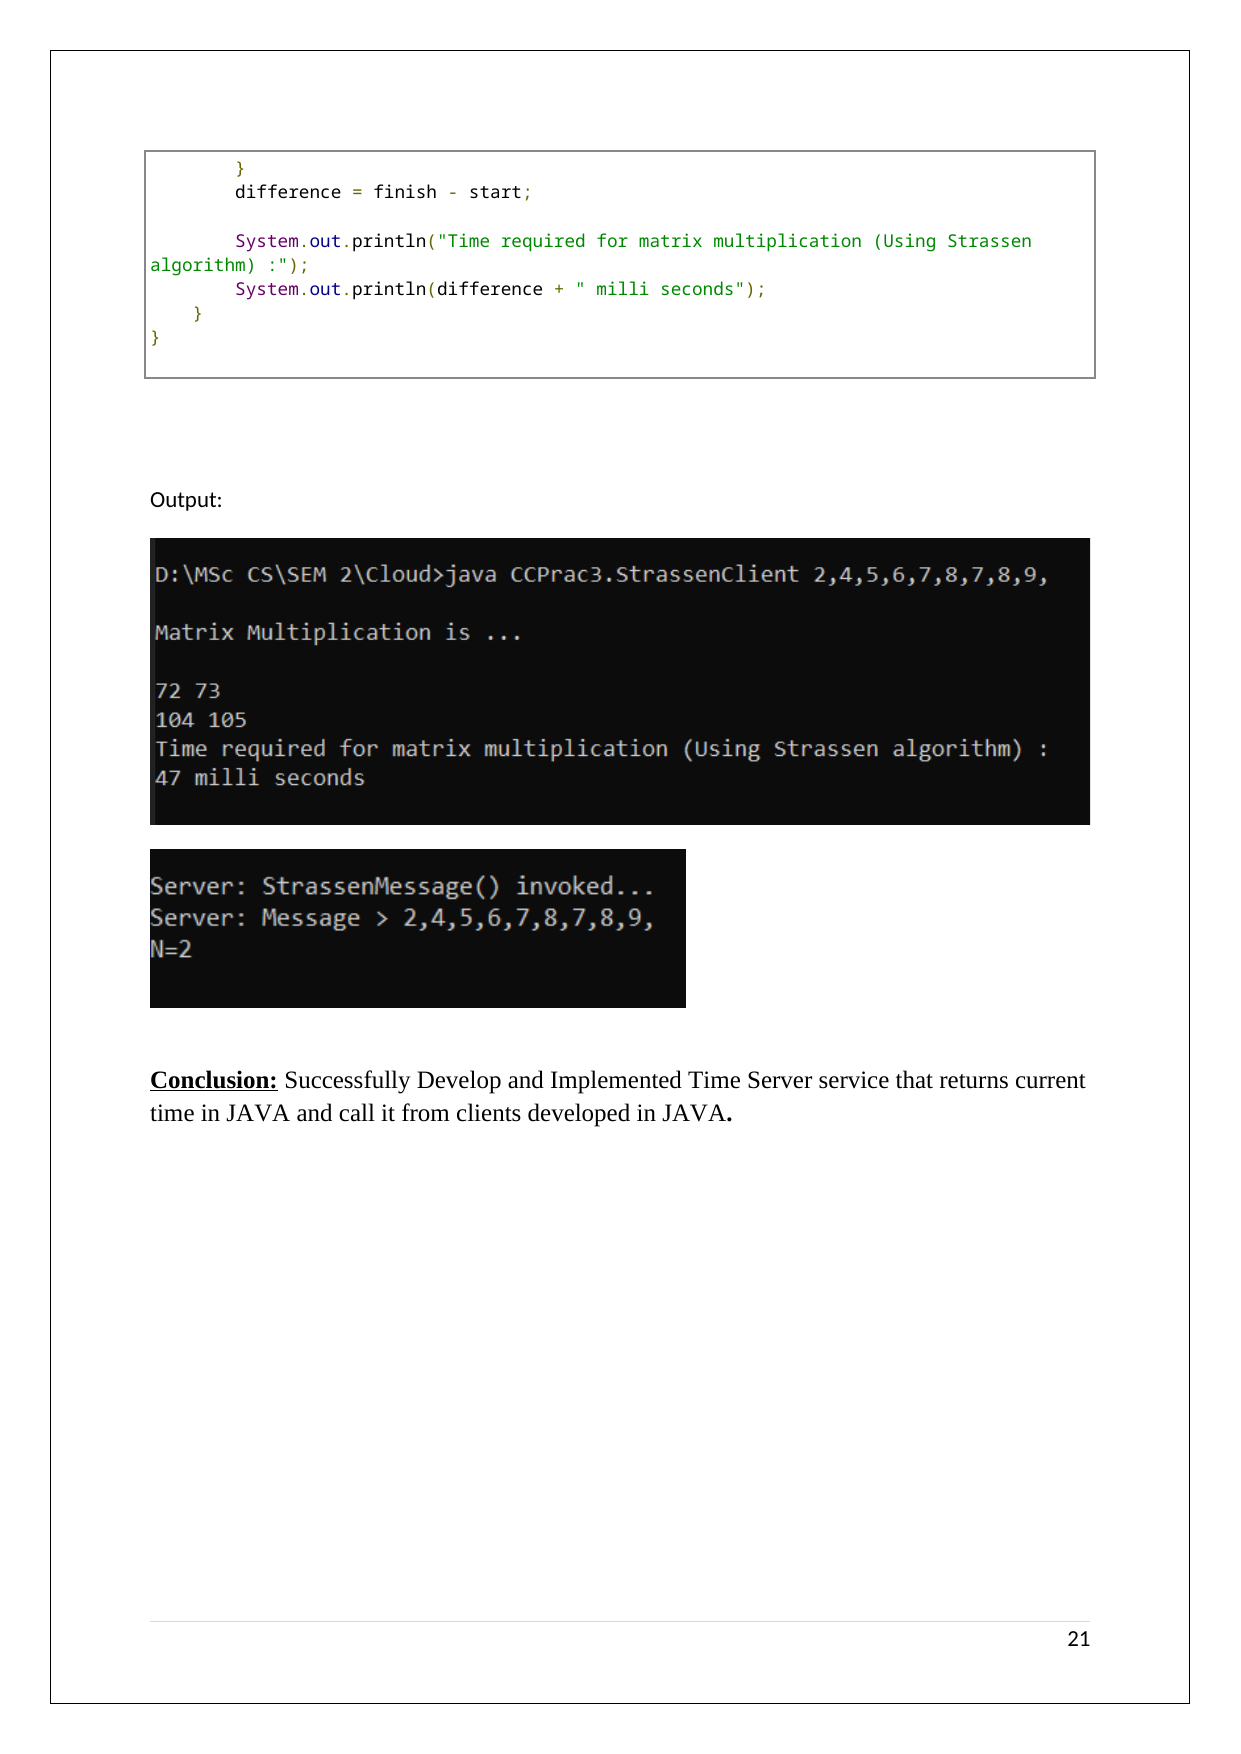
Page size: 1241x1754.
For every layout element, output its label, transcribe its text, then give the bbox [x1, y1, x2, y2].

text Conclusion: Successfully Develop and Implemented Time Server service that returns current time in JAVA and call it from clients developed in JAVA. [150, 1065, 1090, 1126]
text Output: [150, 485, 1090, 513]
picture [150, 538, 1091, 825]
picture [150, 849, 686, 1008]
text } [146, 152, 1094, 180]
text System.out.println(difference + " milli seconds"); [150, 277, 1090, 301]
text } [150, 301, 1090, 325]
text } [150, 325, 1090, 349]
text difference = finish - start; [150, 180, 1090, 204]
text System.out.println("Time required for matrix multiplication (Using Strassen algorithm) :"); [150, 228, 1090, 277]
